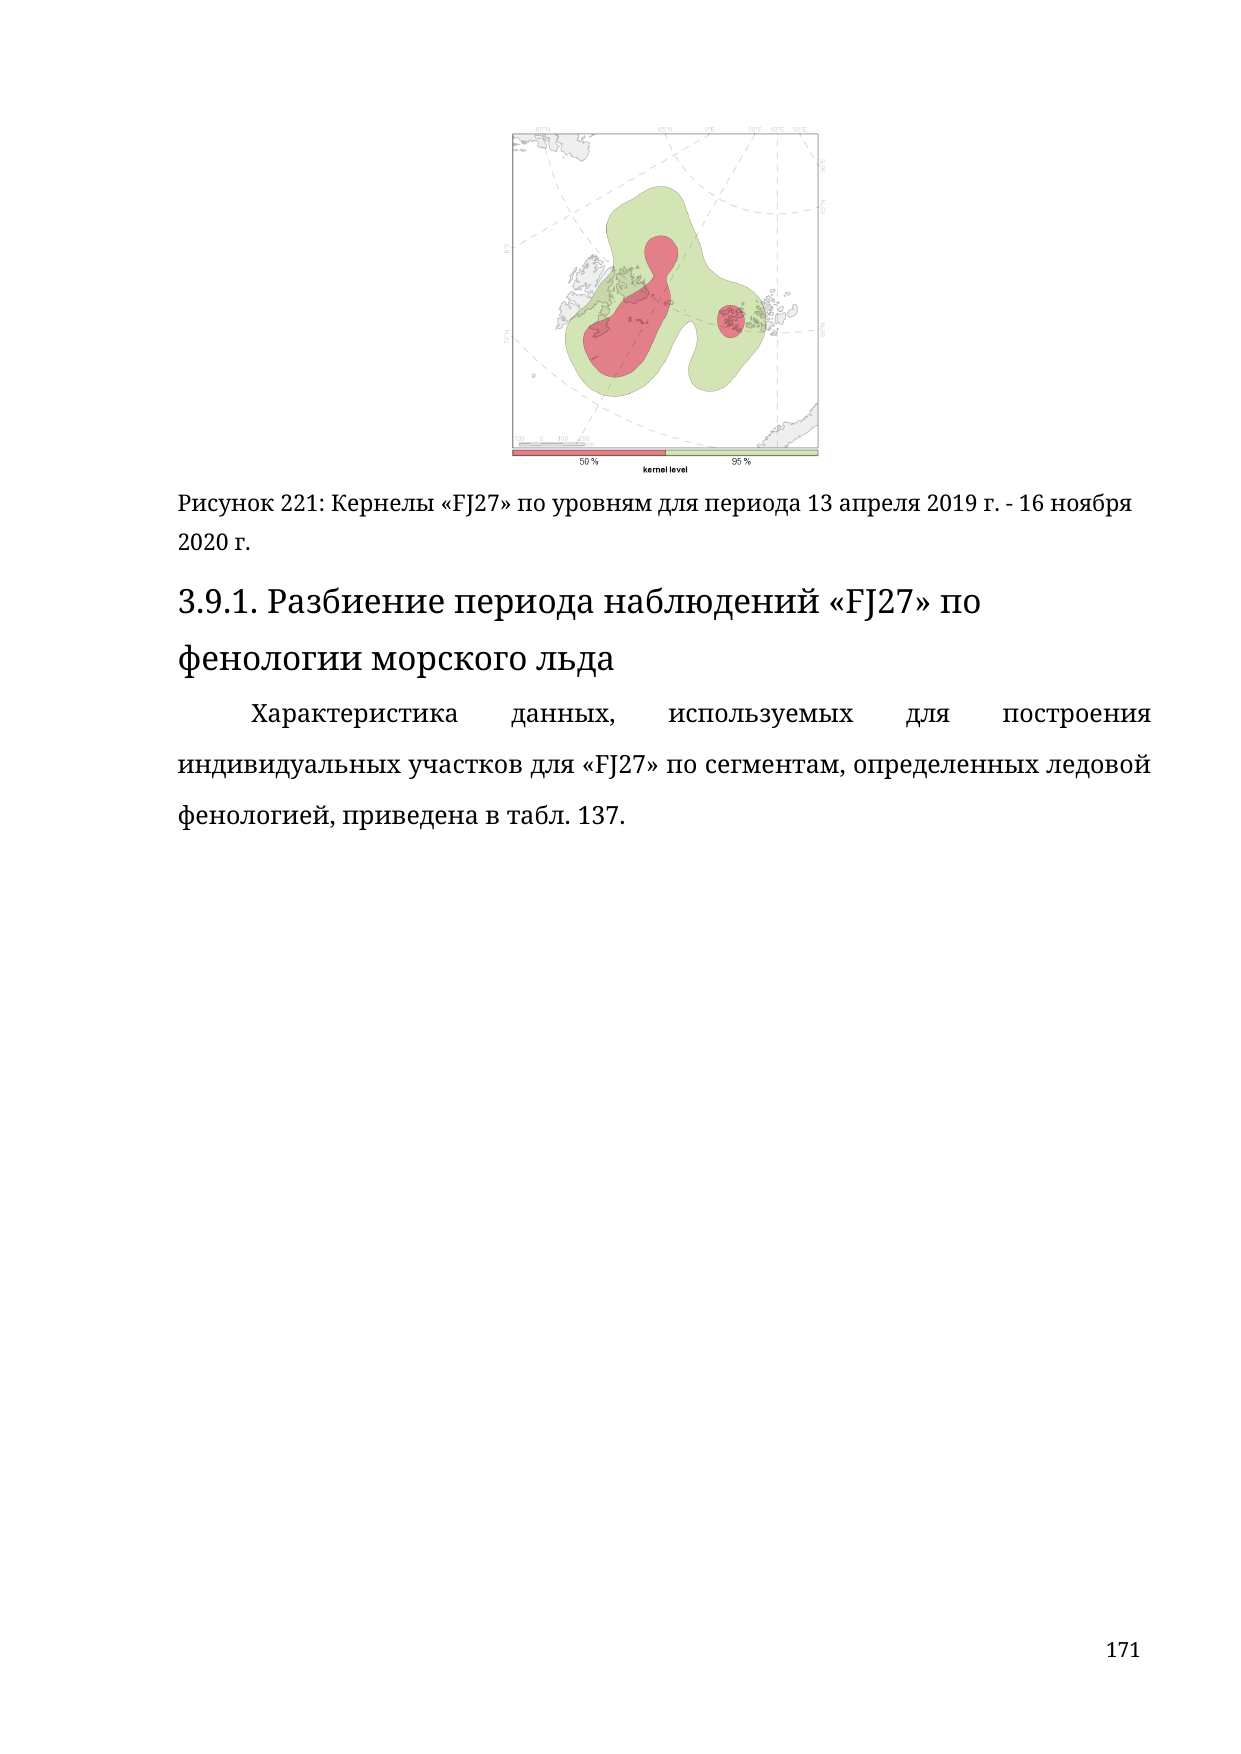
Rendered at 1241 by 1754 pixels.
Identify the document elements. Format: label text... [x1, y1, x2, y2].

text Характеристика данных, используемых для построения индивидуальных участков для «FJ27» по сегментам, определенных ледовой фенологией, приведена в табл. 137. [177, 696, 1152, 832]
picture [501, 124, 828, 475]
text Рисунок 221: Кернелы «FJ27» по уровням для периода 13 апреля 2019 г. - 16 ноября 2020 г. [177, 487, 1152, 557]
subtitle Разбиение периода наблюдений «FJ27» по фенологии морского льда [177, 578, 1152, 680]
